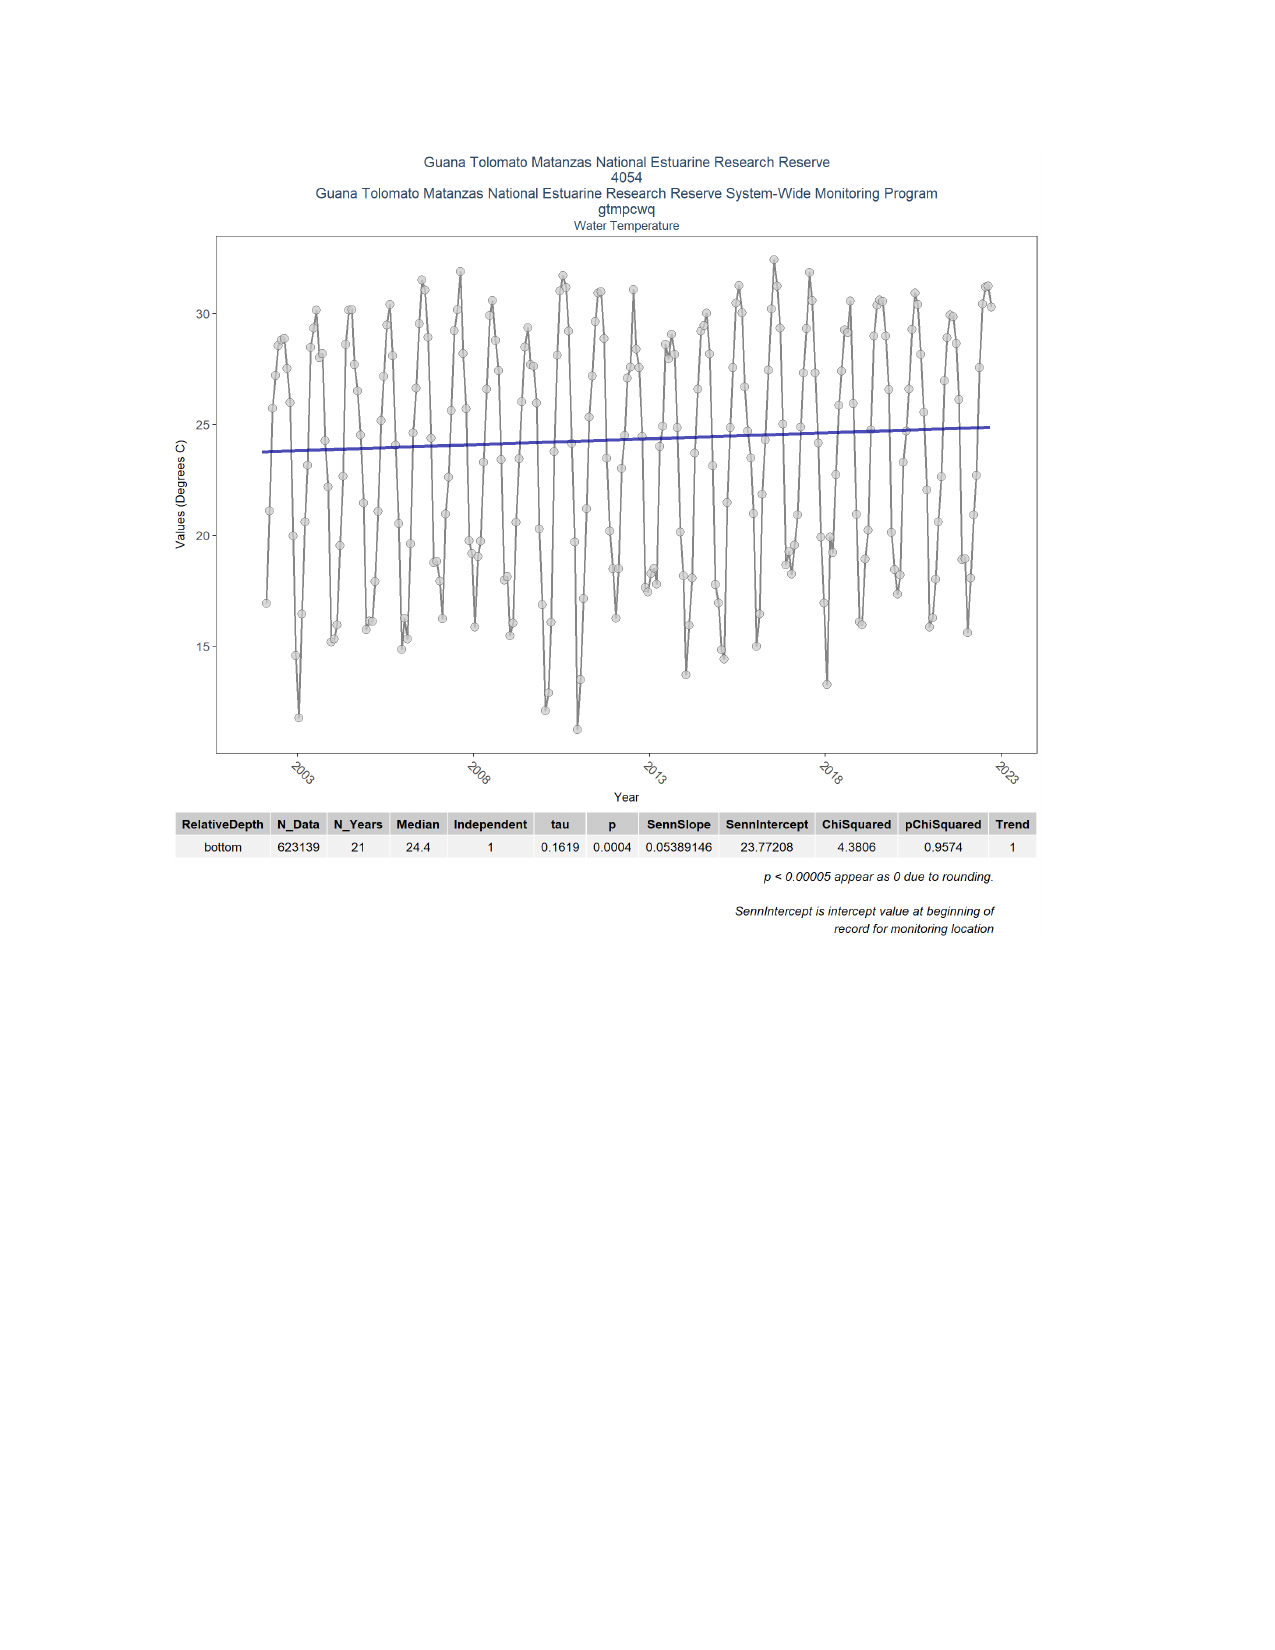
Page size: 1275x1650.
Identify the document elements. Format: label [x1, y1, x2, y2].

picture [168, 150, 1044, 938]
